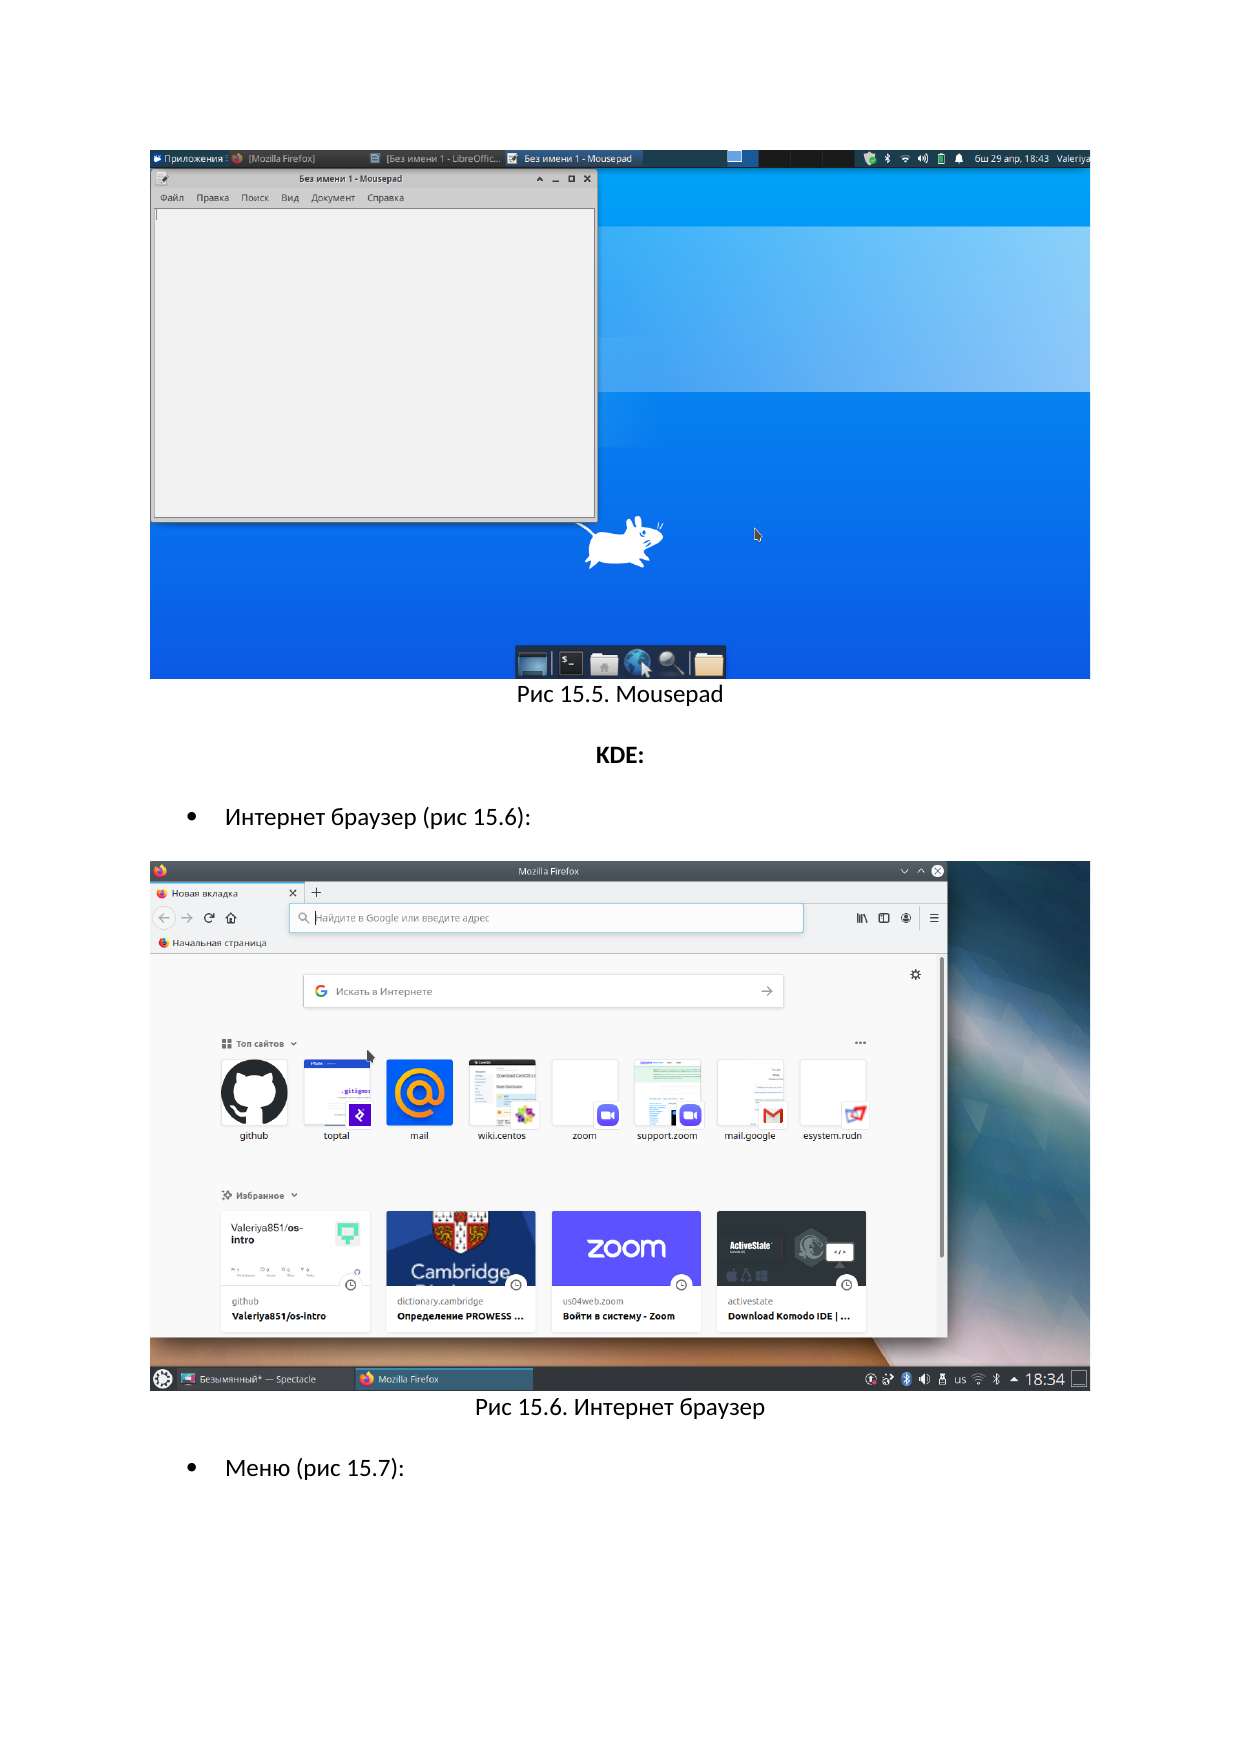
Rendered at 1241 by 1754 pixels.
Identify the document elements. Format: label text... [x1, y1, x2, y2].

list Интернет браузер (рис 15.6): [187, 801, 1090, 831]
text KDE: [150, 740, 1090, 770]
text Рис 15.6. Интернет браузер [150, 1391, 1090, 1421]
picture [150, 861, 1091, 1391]
list Меню (рис 15.7): [187, 1452, 1090, 1482]
text Рис 15.5. Mousepad [150, 679, 1090, 709]
picture [150, 150, 1091, 679]
